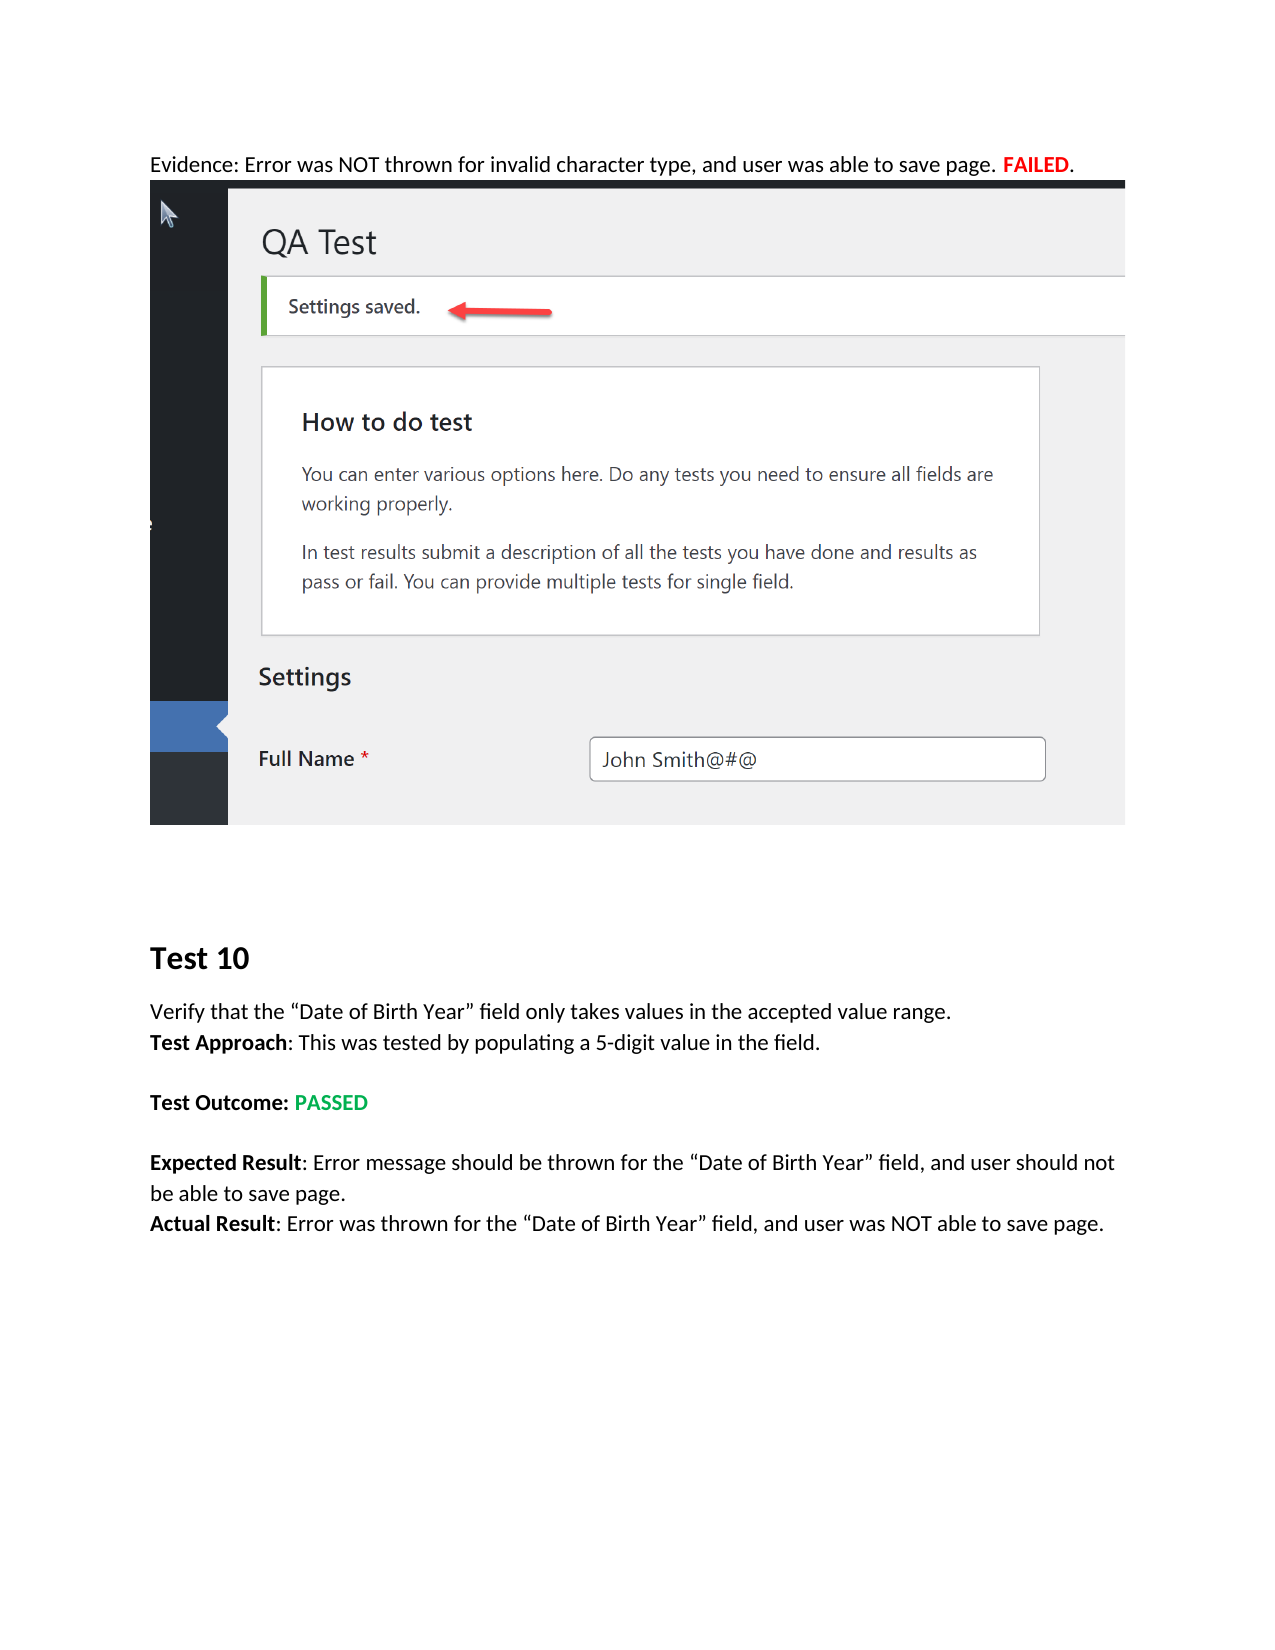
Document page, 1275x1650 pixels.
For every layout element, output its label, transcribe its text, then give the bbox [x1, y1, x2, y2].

text Evidence: Error was NOT thrown for invalid character type, and user was able to save page. FAILED. [150, 150, 1125, 180]
picture [150, 180, 1125, 825]
text Actual Result: Error was thrown for the “Date of Birth Year” field, and user was NOT able to save page. [150, 1209, 1125, 1237]
text Test Outcome: PASSED [150, 1088, 1125, 1116]
text Expected Result: Error message should be thrown for the “Date of Birth Year” field, and user should not be able to save page. [150, 1148, 1125, 1207]
text Test 10 [150, 937, 1125, 977]
text Test Approach: This was tested by populating a 5-digit value in the field. [150, 1028, 1125, 1056]
text Verify that the “Date of Birth Year” field only takes values in the accepted value range. [150, 997, 1125, 1025]
